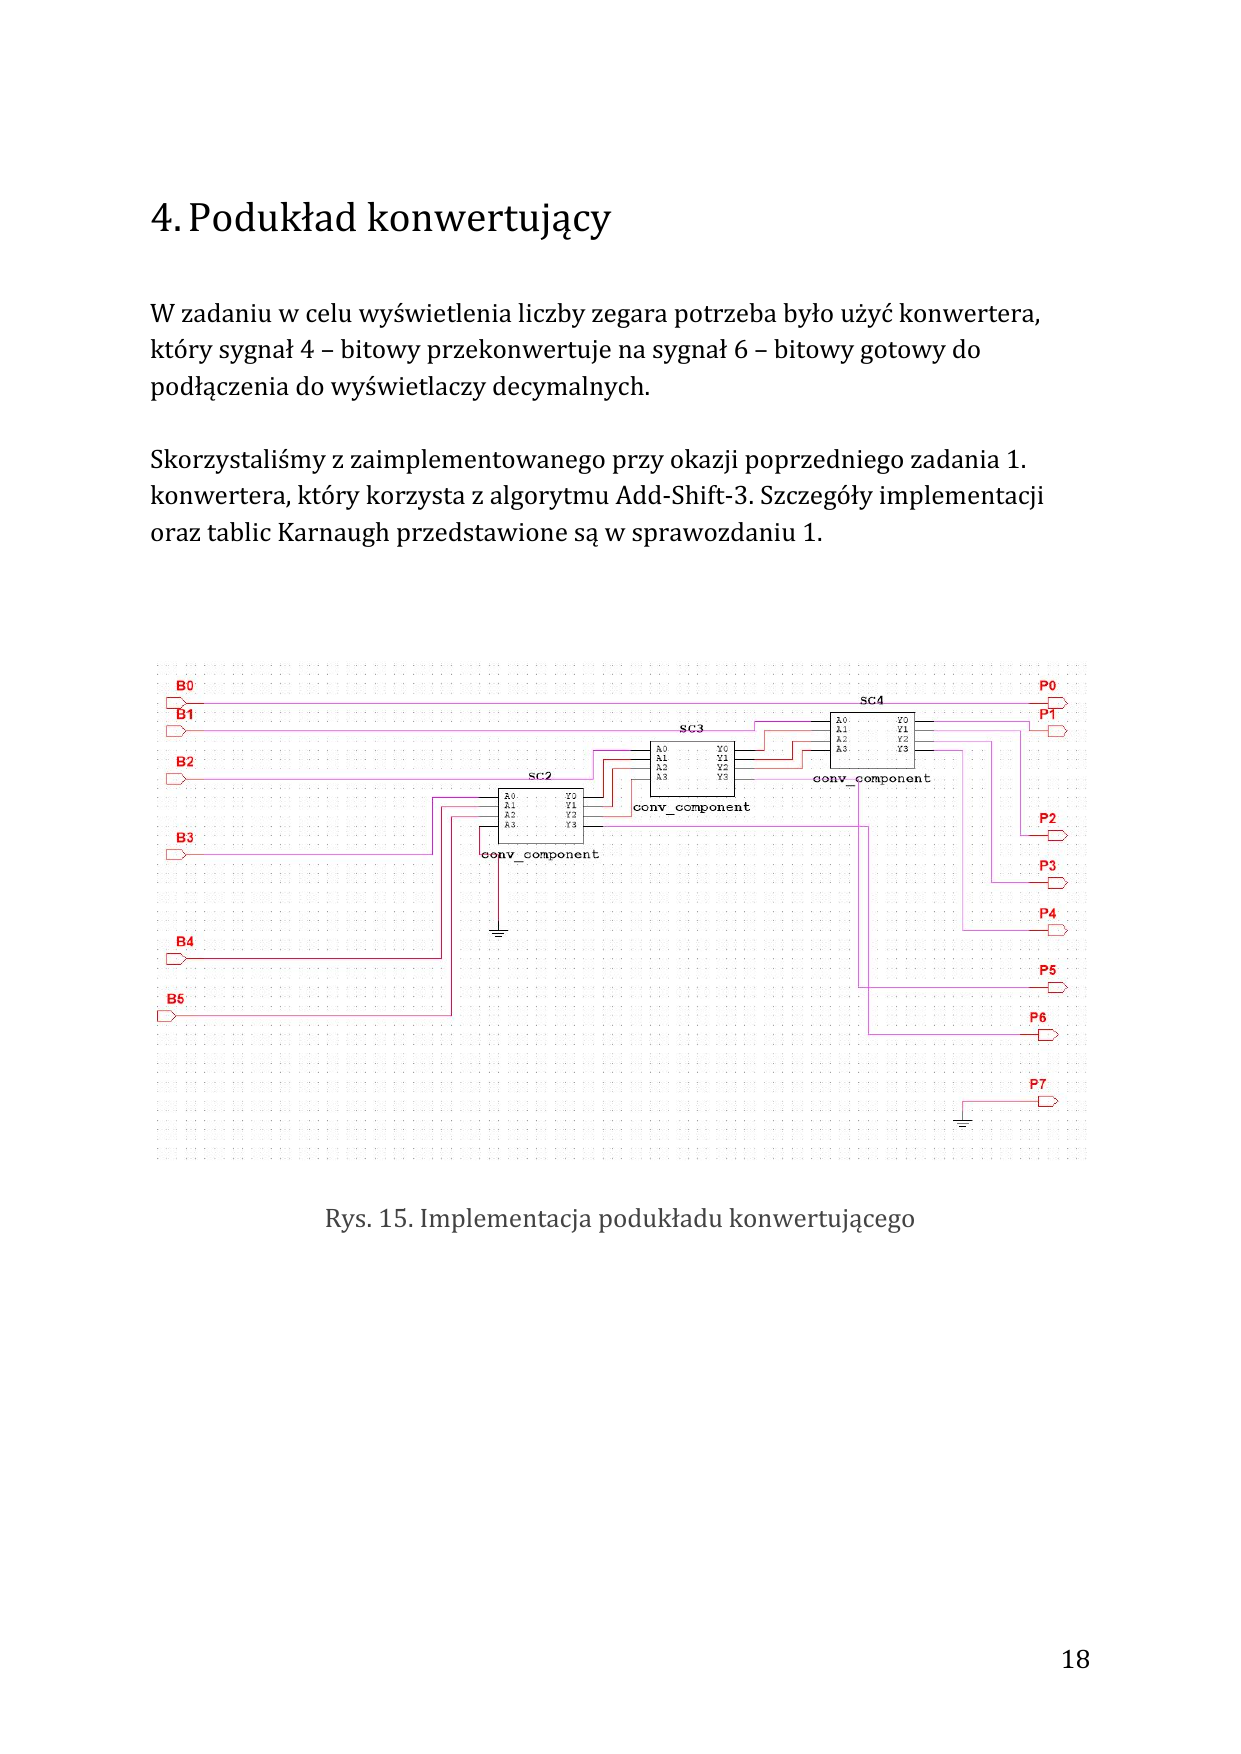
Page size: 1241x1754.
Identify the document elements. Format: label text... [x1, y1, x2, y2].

text W zadaniu w celu wyświetlenia liczby zegara potrzeba było użyć konwertera, który sygnał 4 – bitowy przekonwertuje na sygnał 6 – bitowy gotowy do podłączenia do wyświetlaczy decymalnych. [150, 297, 1090, 401]
subtitle Podukład konwertujący [150, 192, 1090, 241]
text Skorzystaliśmy z zaimplementowanego przy okazji poprzedniego zadania 1. konwertera, który korzysta z algorytmu Add-Shift-3. Szczegóły implementacji oraz tablic Karnaugh przedstawione są w sprawozdaniu 1. [150, 443, 1090, 547]
text Rys. 15. Implementacja podukładu konwertującego [150, 1202, 1090, 1233]
picture [150, 661, 1091, 1161]
